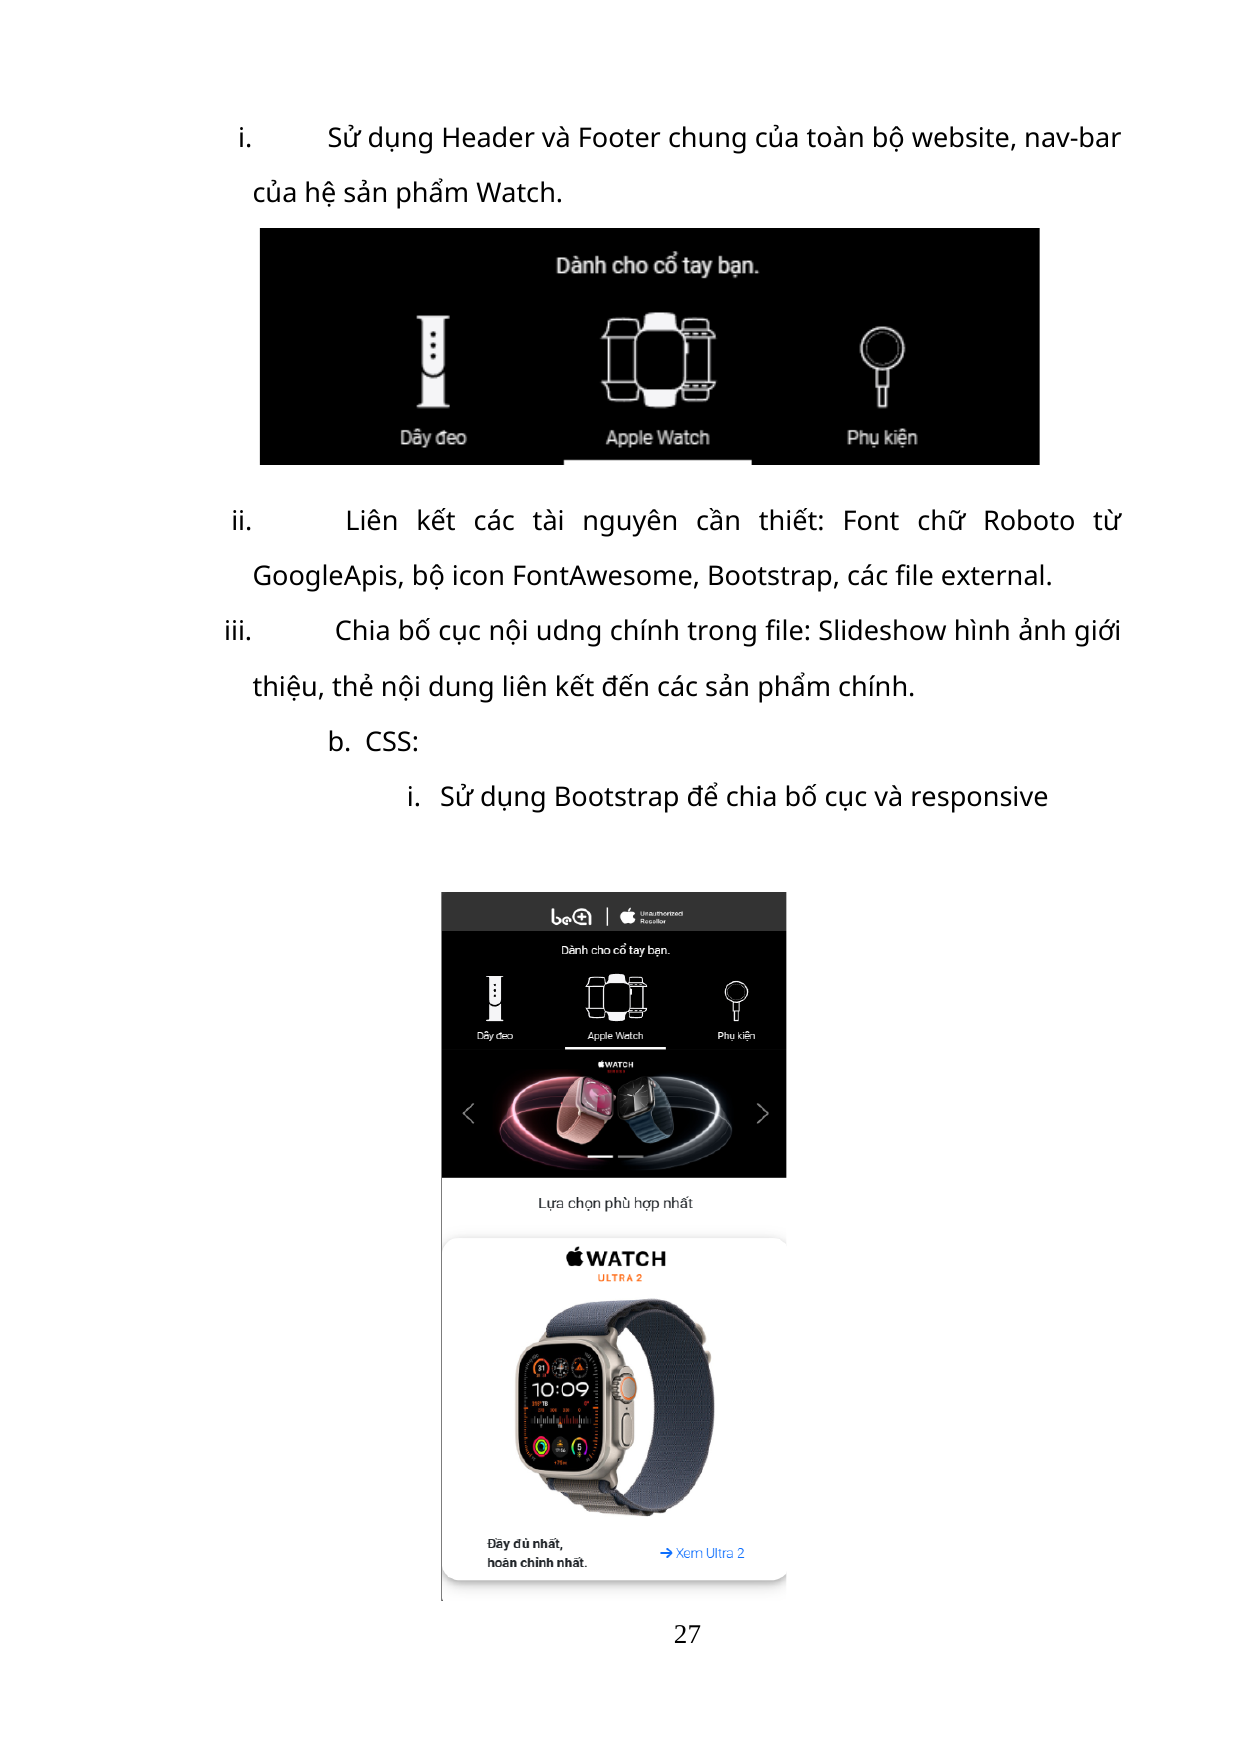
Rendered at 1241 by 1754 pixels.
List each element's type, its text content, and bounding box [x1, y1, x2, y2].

picture [259, 228, 1040, 465]
list CSS: [327, 722, 1122, 759]
list Sử dụng Header và Footer chung của toàn bộ website, nav-bar của hệ sản phẩm Watch. [252, 118, 1122, 210]
picture [441, 892, 787, 1601]
list Sử dụng Bootstrap để chia bố cục và responsive [421, 778, 1122, 814]
list Liên kết các tài nguyên cần thiết: Font chữ Roboto từ GoogleApis, bộ icon FontAwesome, Bootstrap, các file external. [252, 501, 1122, 593]
list Chia bố cục nội udng chính trong file: Slideshow hình ảnh giới thiệu, thẻ nội dung liên kết đến các sản phẩm chính. [252, 612, 1122, 704]
